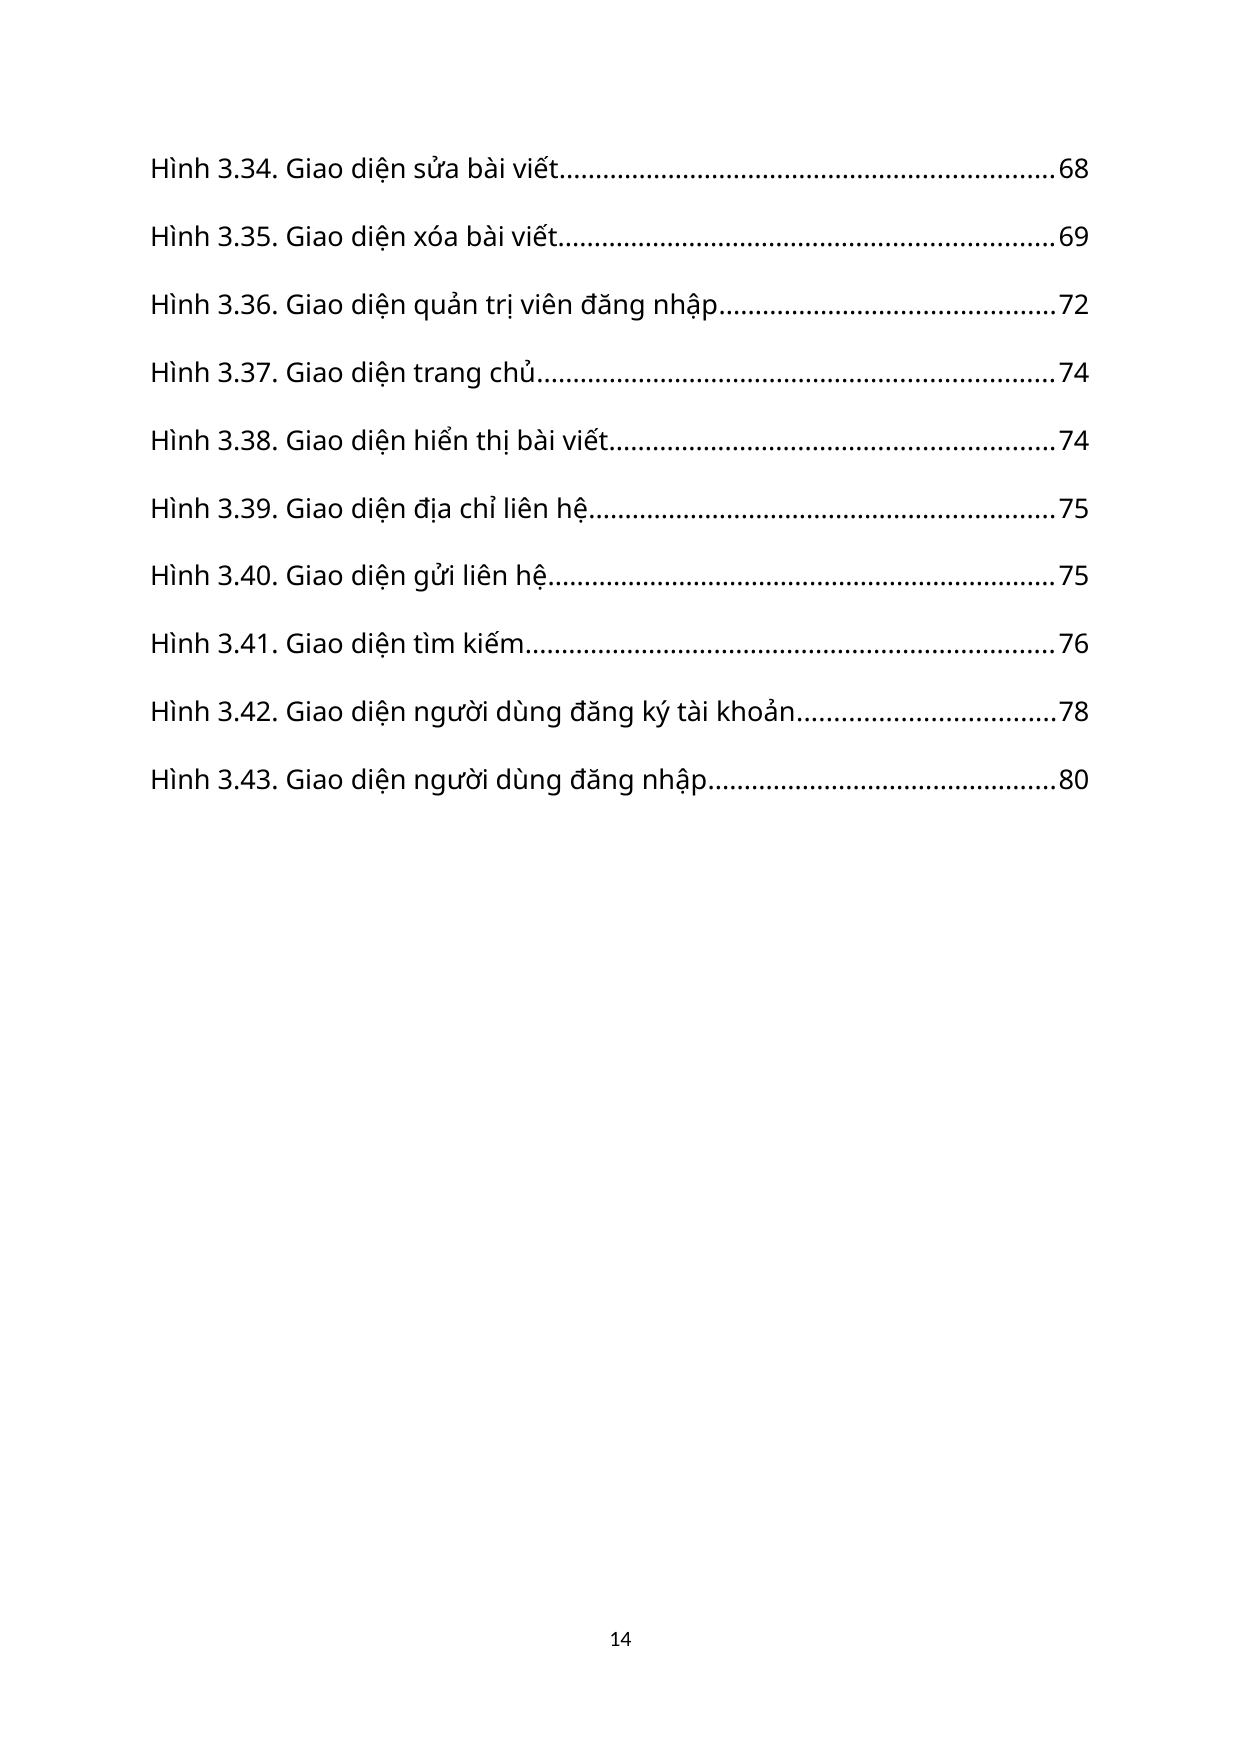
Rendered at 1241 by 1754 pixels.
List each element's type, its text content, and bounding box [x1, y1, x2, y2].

text Hình 3.38. Giao diện hiển thị bài viết 74 [150, 421, 1090, 458]
text Hình 3.35. Giao diện xóa bài viết 69 [150, 218, 1090, 255]
text Hình 3.42. Giao diện người dùng đăng ký tài khoản 78 [150, 692, 1090, 729]
text Hình 3.34. Giao diện sửa bài viết 68 [150, 150, 1090, 187]
text Hình 3.41. Giao diện tìm kiếm 76 [150, 625, 1090, 662]
text Hình 3.36. Giao diện quản trị viên đăng nhập 72 [150, 286, 1090, 322]
text Hình 3.40. Giao diện gửi liên hệ 75 [150, 557, 1090, 594]
text Hình 3.37. Giao diện trang chủ 74 [150, 353, 1090, 390]
text Hình 3.43. Giao diện người dùng đăng nhập 80 [150, 760, 1090, 797]
text Hình 3.39. Giao diện địa chỉ liên hệ 75 [150, 489, 1090, 526]
